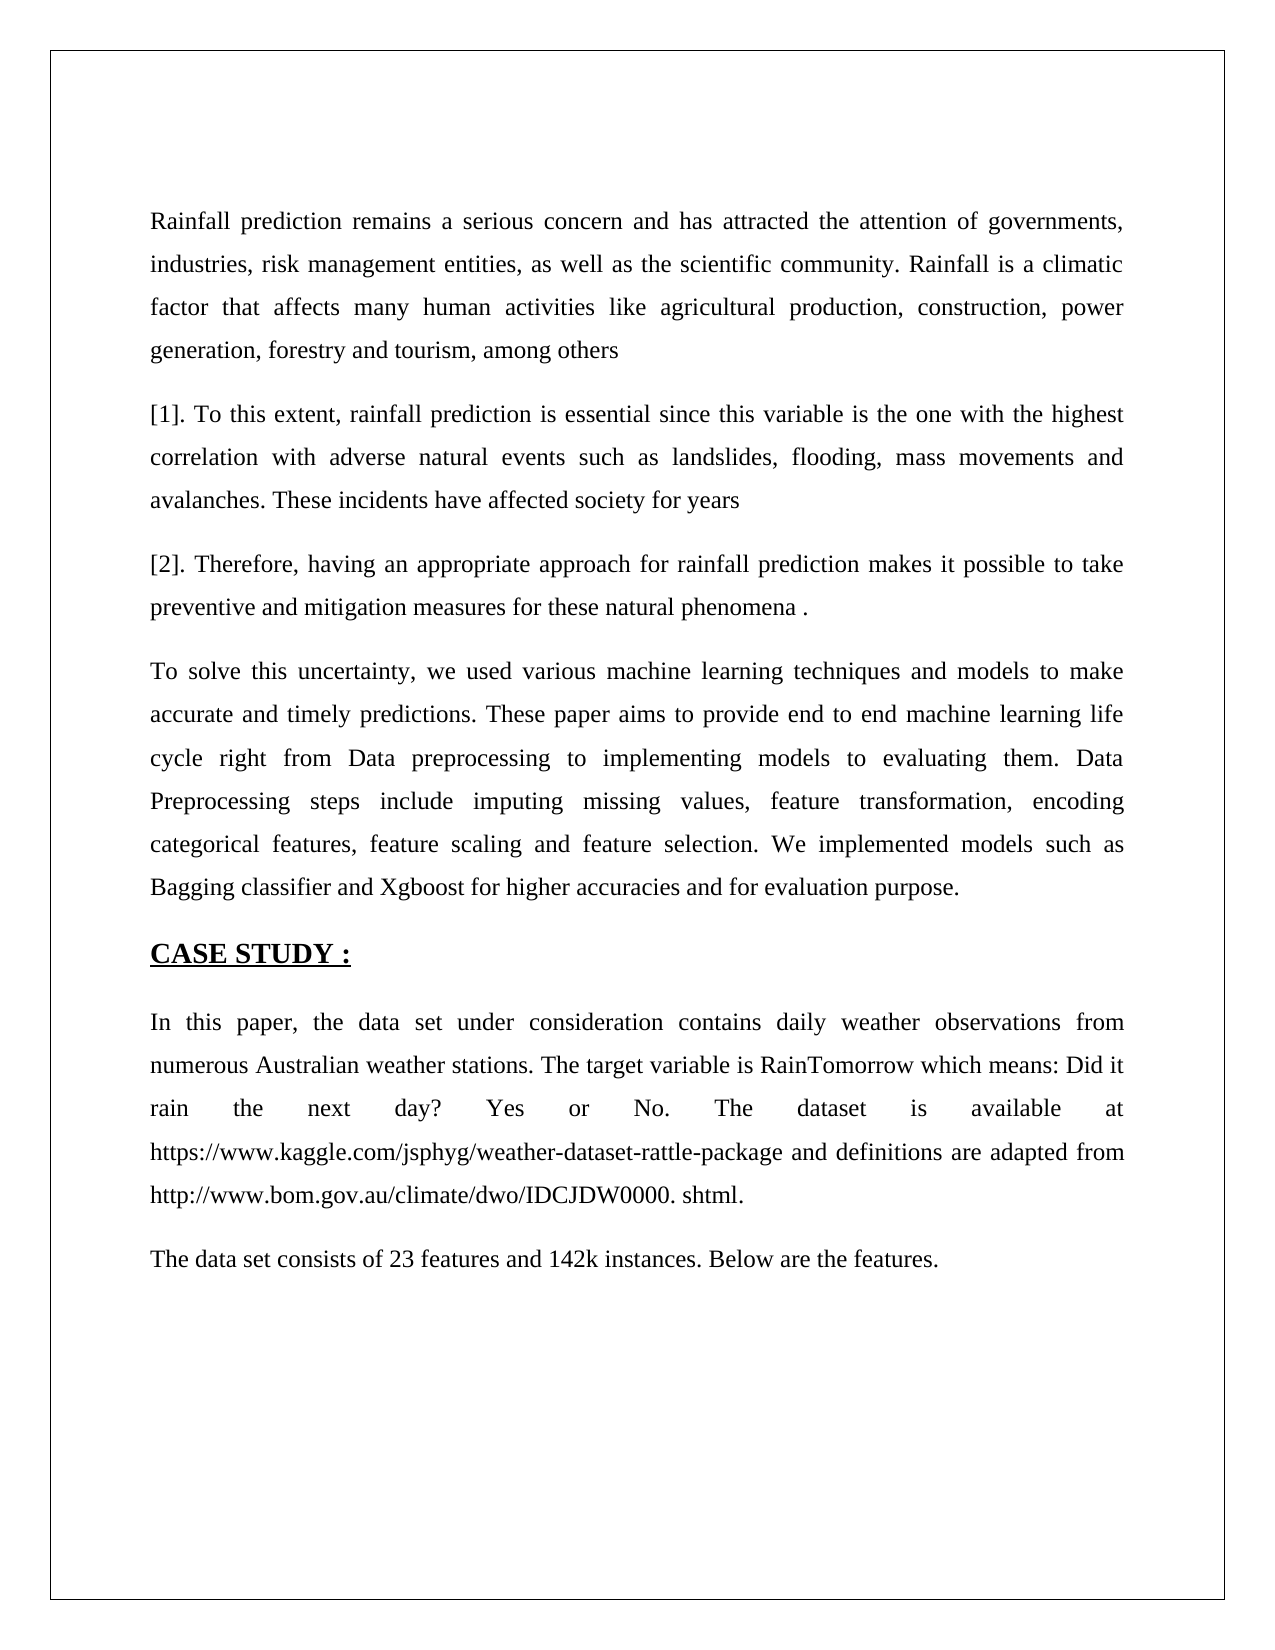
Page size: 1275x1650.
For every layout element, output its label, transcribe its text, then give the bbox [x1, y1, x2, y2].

text CASE STUDY : [150, 936, 1125, 969]
text The data set consists of 23 features and 142k instances. Below are the features. [150, 1244, 1125, 1272]
text To solve this uncertainty, we used various machine learning techniques and models to make accurate and timely predictions. These paper aims to provide end to end machine learning life cycle right from Data preprocessing to implementing models to evaluating them. Data Preprocessing steps include imputing missing values, feature transformation, encoding categorical features, feature scaling and feature selection. We implemented models such as Bagging classifier and Xgboost for higher accuracies and for evaluation purpose. [150, 656, 1125, 901]
text [1]. To this extent, rainfall prediction is essential since this variable is the one with the highest correlation with adverse natural events such as landslides, flooding, mass movements and avalanches. These incidents have affected society for years [150, 399, 1125, 514]
text In this paper, the data set under consideration contains daily weather observations from numerous Australian weather stations. The target variable is RainTomorrow which means: Did it rain the next day? Yes or No. The dataset is available at https://www.kaggle.com/jsphyg/weather-dataset-rattle-package and definitions are adapted from http://www.bom.gov.au/climate/dwo/IDCJDW0000. shtml. [150, 1007, 1125, 1208]
text Rainfall prediction remains a serious concern and has attracted the attention of governments, industries, risk management entities, as well as the scientific community. Rainfall is a climatic factor that affects many human activities like agricultural production, construction, power generation, forestry and tourism, among others [150, 206, 1125, 364]
text [2]. Therefore, having an appropriate approach for rainfall prediction makes it possible to take preventive and mitigation measures for these natural phenomena . [150, 549, 1125, 621]
